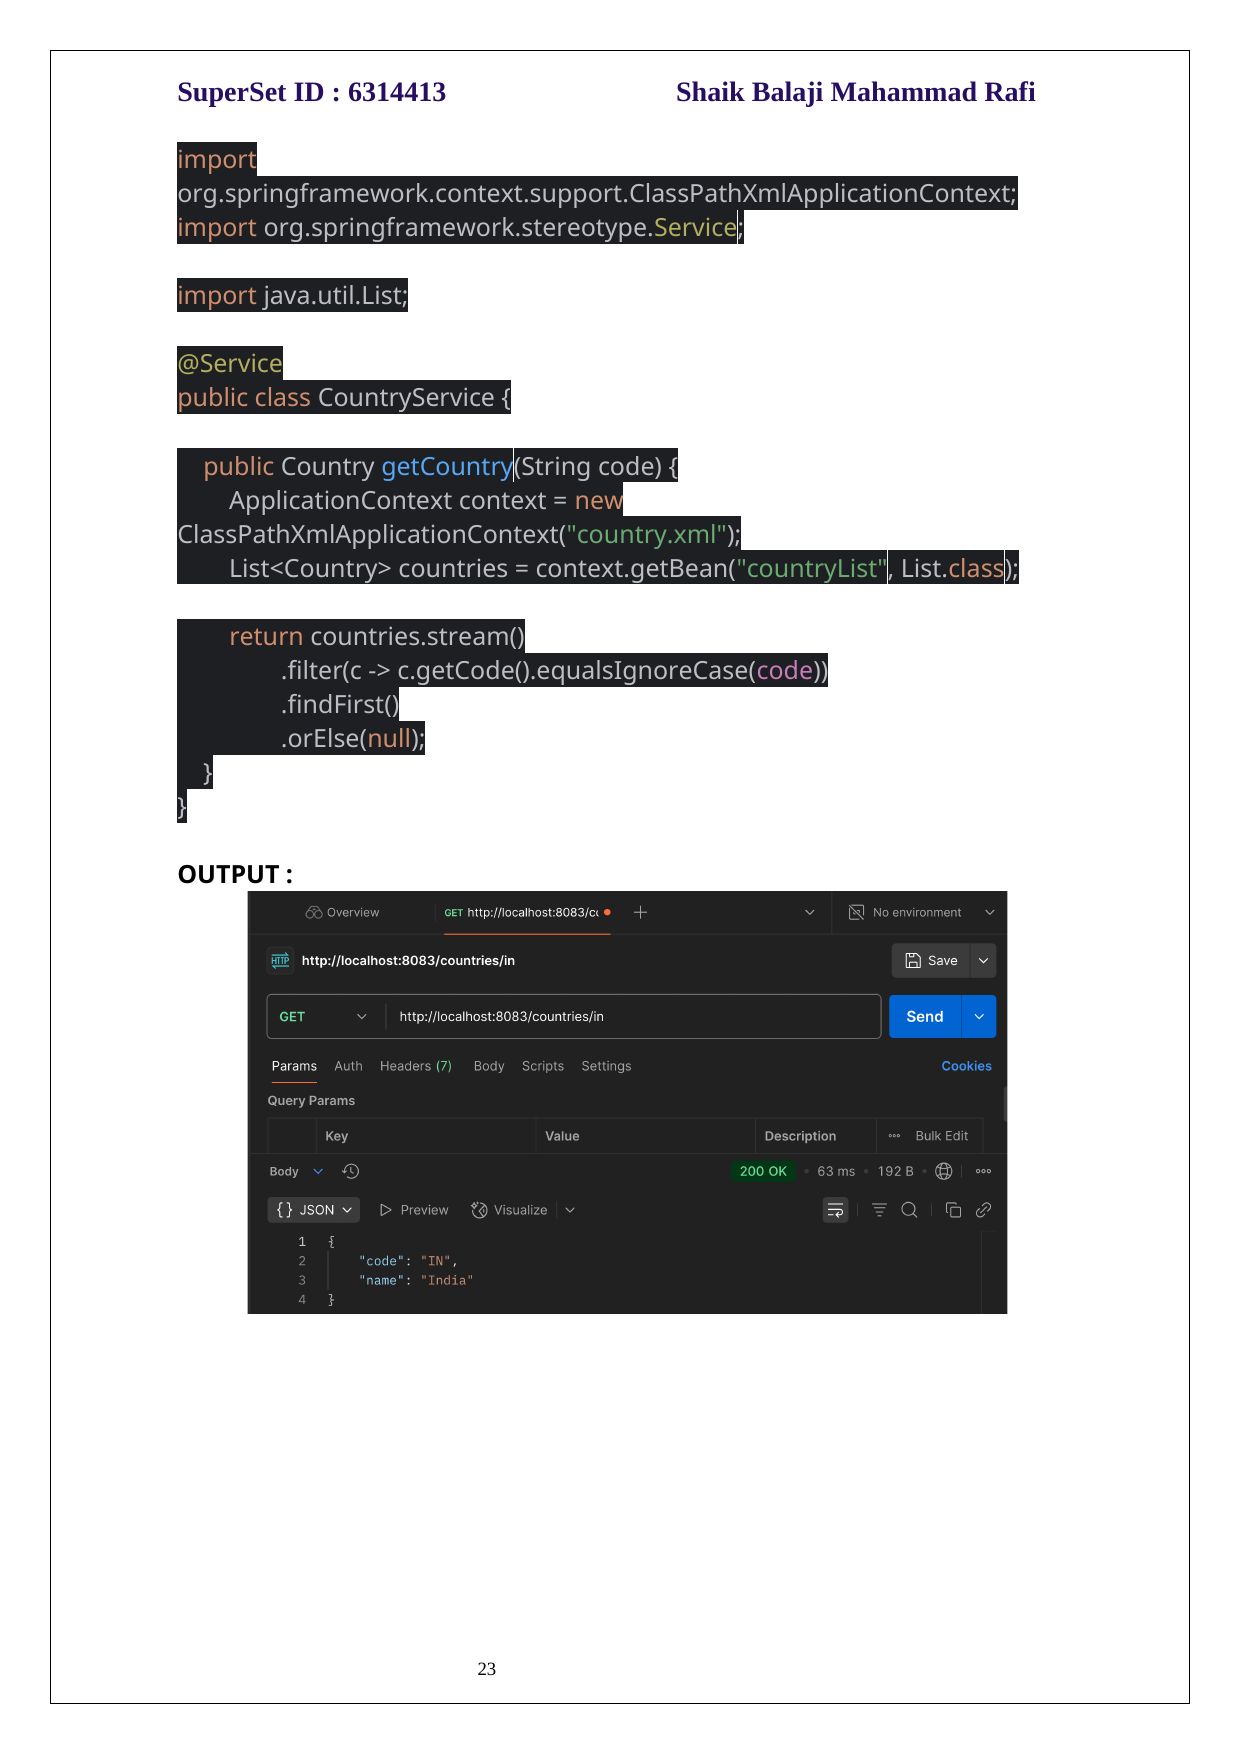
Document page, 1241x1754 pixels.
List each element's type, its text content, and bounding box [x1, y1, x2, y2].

text OUTPUT : [177, 857, 1078, 891]
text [177, 142, 1078, 823]
picture [247, 891, 1008, 1314]
